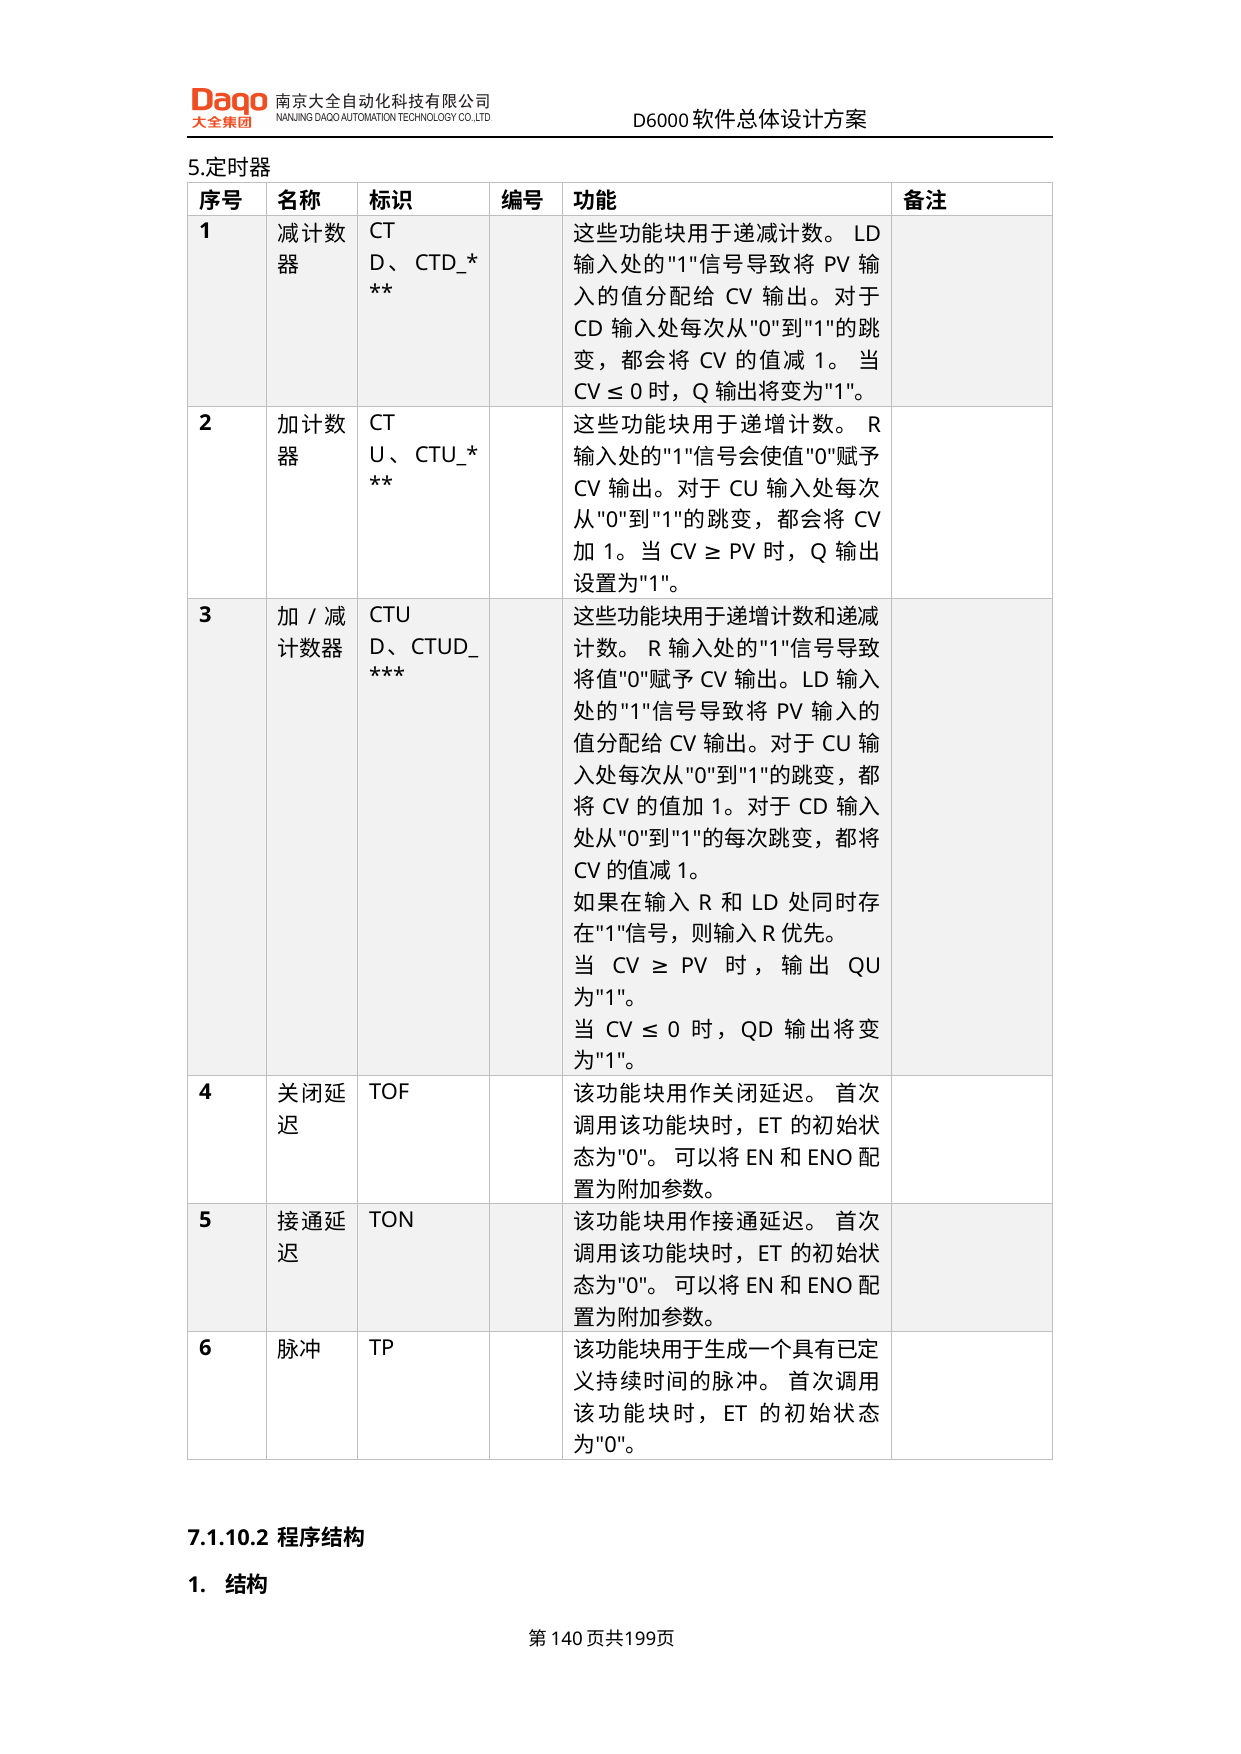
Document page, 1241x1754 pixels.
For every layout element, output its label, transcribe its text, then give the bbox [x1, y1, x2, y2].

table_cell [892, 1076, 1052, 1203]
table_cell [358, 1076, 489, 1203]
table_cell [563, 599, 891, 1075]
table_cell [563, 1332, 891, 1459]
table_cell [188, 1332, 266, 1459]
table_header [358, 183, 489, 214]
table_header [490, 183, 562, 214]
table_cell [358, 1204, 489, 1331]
subtitle 程序结构 [187, 1520, 1053, 1551]
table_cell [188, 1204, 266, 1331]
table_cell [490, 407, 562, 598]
picture [187, 88, 492, 128]
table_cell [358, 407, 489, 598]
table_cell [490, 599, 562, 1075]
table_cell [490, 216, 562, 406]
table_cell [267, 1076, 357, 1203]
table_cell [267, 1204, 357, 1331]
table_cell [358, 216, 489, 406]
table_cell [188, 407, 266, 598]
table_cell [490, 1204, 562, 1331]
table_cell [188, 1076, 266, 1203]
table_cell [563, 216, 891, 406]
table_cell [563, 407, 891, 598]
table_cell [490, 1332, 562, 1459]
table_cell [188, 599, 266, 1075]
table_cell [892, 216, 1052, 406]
text 5.定时器 [187, 150, 1053, 182]
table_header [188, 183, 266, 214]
list 结构 [187, 1567, 1053, 1599]
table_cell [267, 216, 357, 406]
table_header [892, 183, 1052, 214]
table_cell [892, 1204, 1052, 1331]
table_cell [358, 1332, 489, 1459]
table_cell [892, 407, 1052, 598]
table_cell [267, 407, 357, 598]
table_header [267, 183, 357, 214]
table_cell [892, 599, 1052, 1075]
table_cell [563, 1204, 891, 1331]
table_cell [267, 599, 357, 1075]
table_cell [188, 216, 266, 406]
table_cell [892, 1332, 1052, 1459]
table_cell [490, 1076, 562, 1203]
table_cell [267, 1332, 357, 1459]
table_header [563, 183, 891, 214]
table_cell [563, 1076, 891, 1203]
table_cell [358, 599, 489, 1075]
